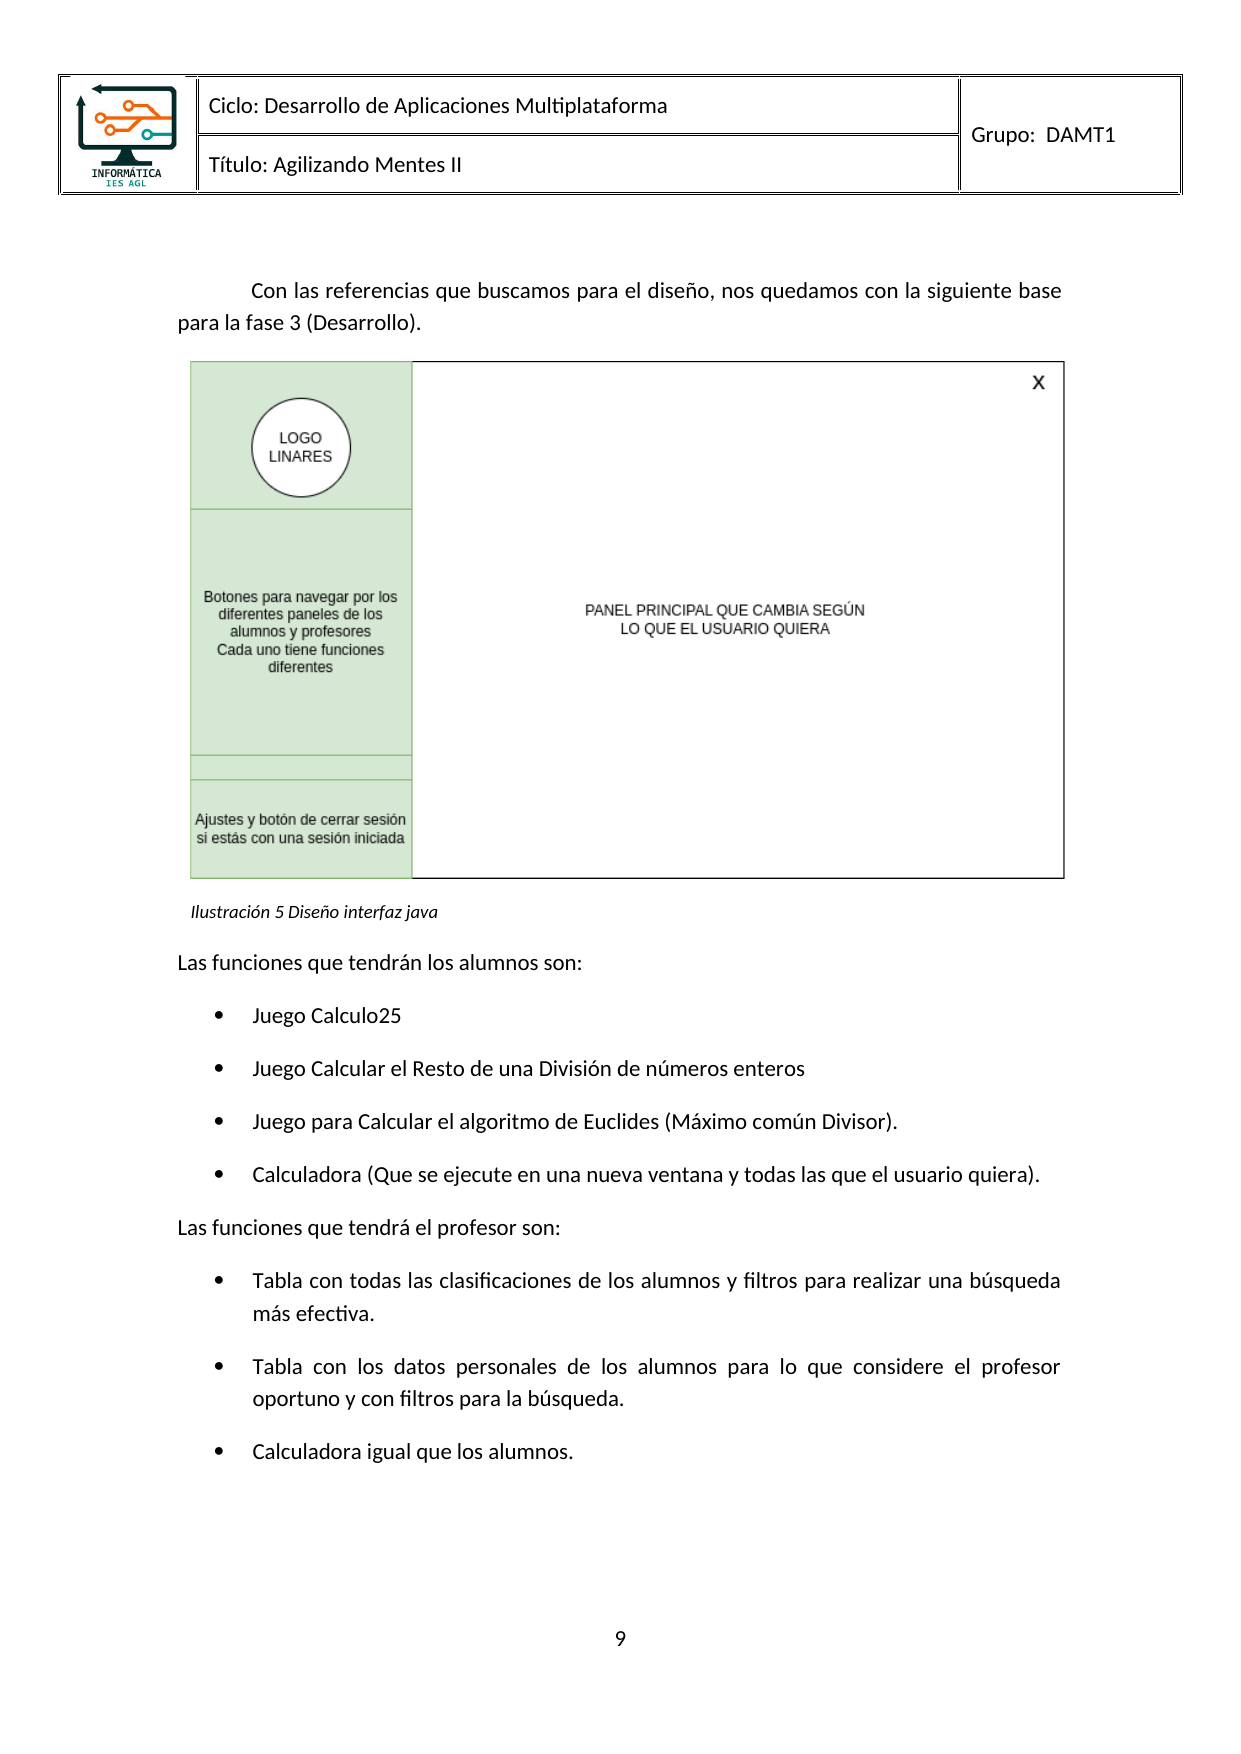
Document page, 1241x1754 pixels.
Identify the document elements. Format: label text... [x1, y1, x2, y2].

list Juego para Calcular el algoritmo de Euclides (Máximo común Divisor). [215, 1107, 1063, 1136]
picture [190, 361, 1077, 879]
text Con las referencias que buscamos para el diseño, nos quedamos con la siguiente base para la fase 3 (Desarrollo). [177, 276, 1063, 336]
list Juego Calcular el Resto de una División de números enteros [215, 1054, 1063, 1082]
list Juego Calculo25 [215, 1001, 1063, 1029]
list Calculadora igual que los alumnos. [215, 1437, 1063, 1465]
text Las funciones que tendrá el profesor son: [177, 1213, 1063, 1242]
list Tabla con todas las clasificaciones de los alumnos y filtros para realizar una búsqueda más efectiva. [215, 1267, 1063, 1327]
list Tabla con los datos personales de los alumnos para lo que considere el profesor oportuno y con filtros para la búsqueda. [215, 1352, 1063, 1412]
list Calculadora (Que se ejecute en una nueva ventana y todas las que el usuario quiera). [215, 1161, 1063, 1188]
picture [70, 76, 186, 192]
